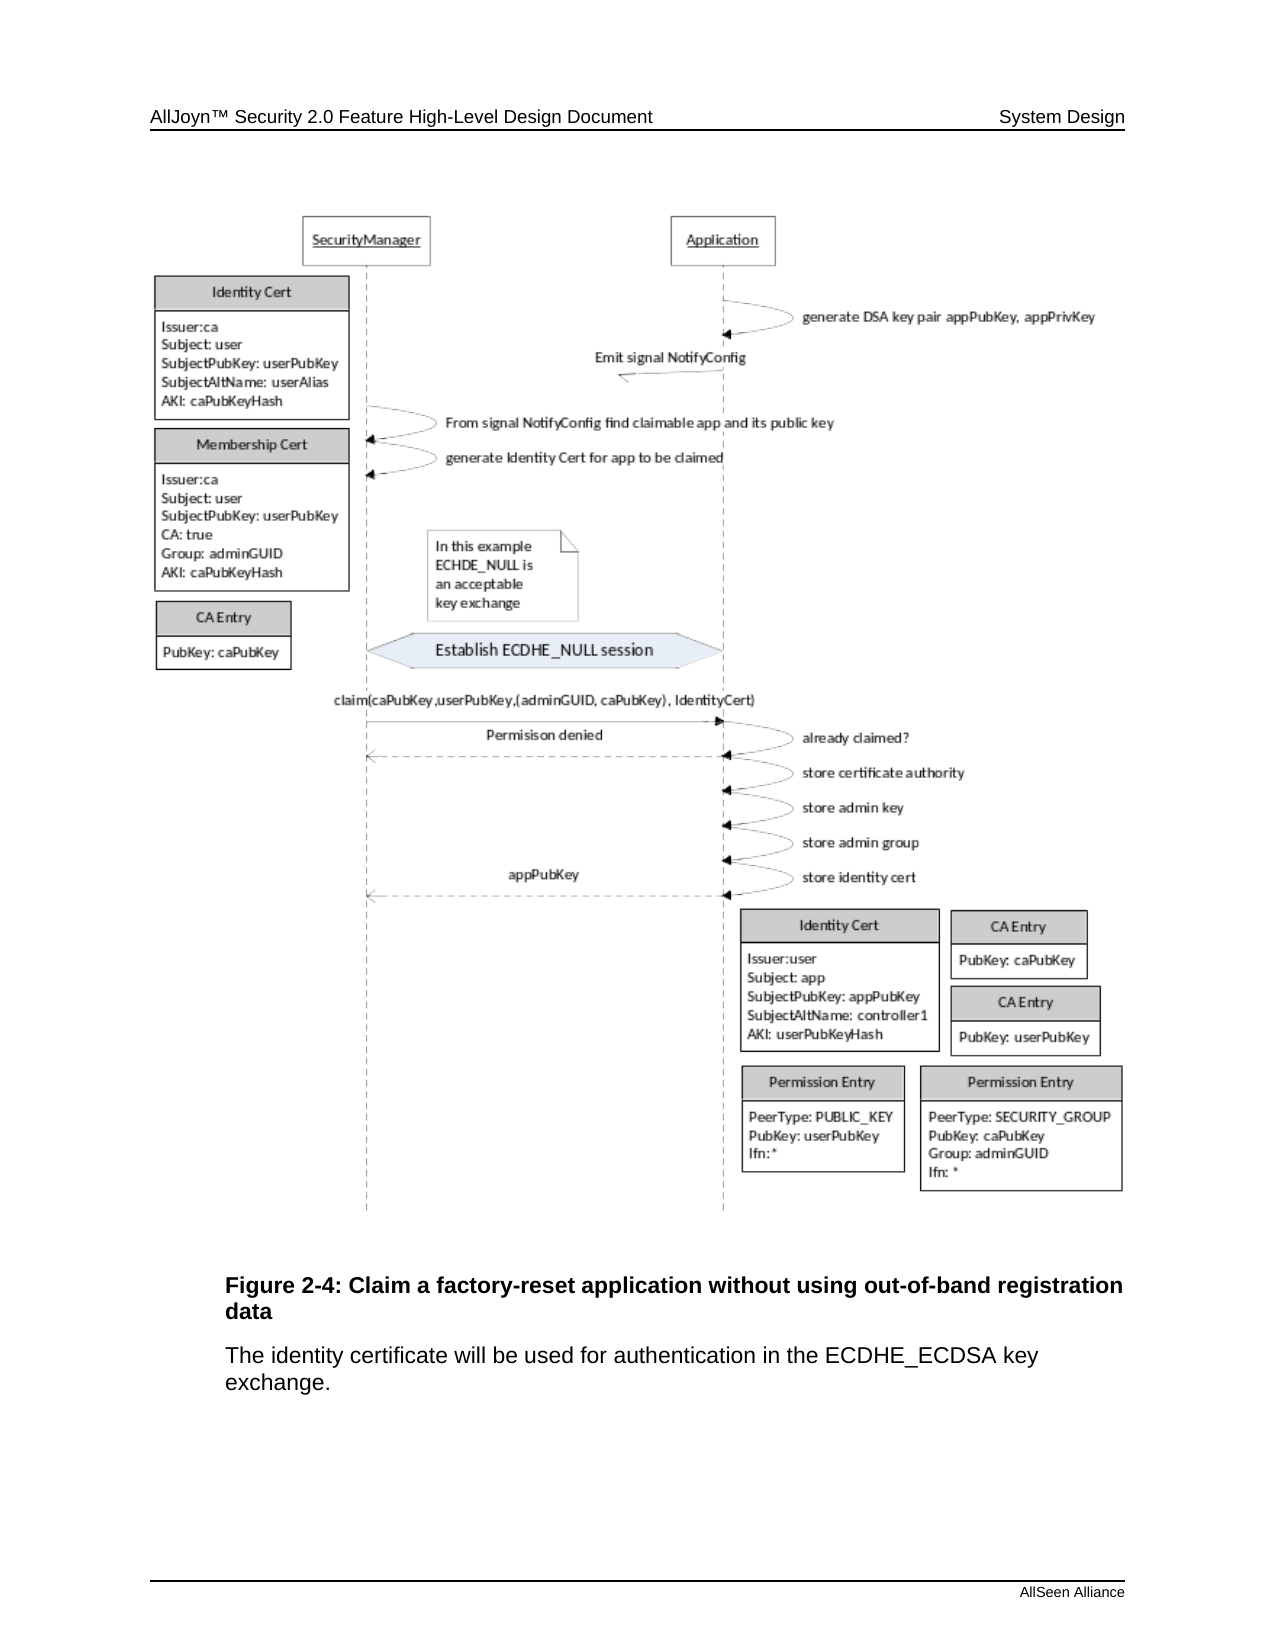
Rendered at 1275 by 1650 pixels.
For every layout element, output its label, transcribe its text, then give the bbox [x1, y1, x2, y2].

text The identity certificate will be used for authentication in the ECDHE_ECDSA key exchange. [225, 1341, 1125, 1395]
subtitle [150, 169, 1125, 1247]
